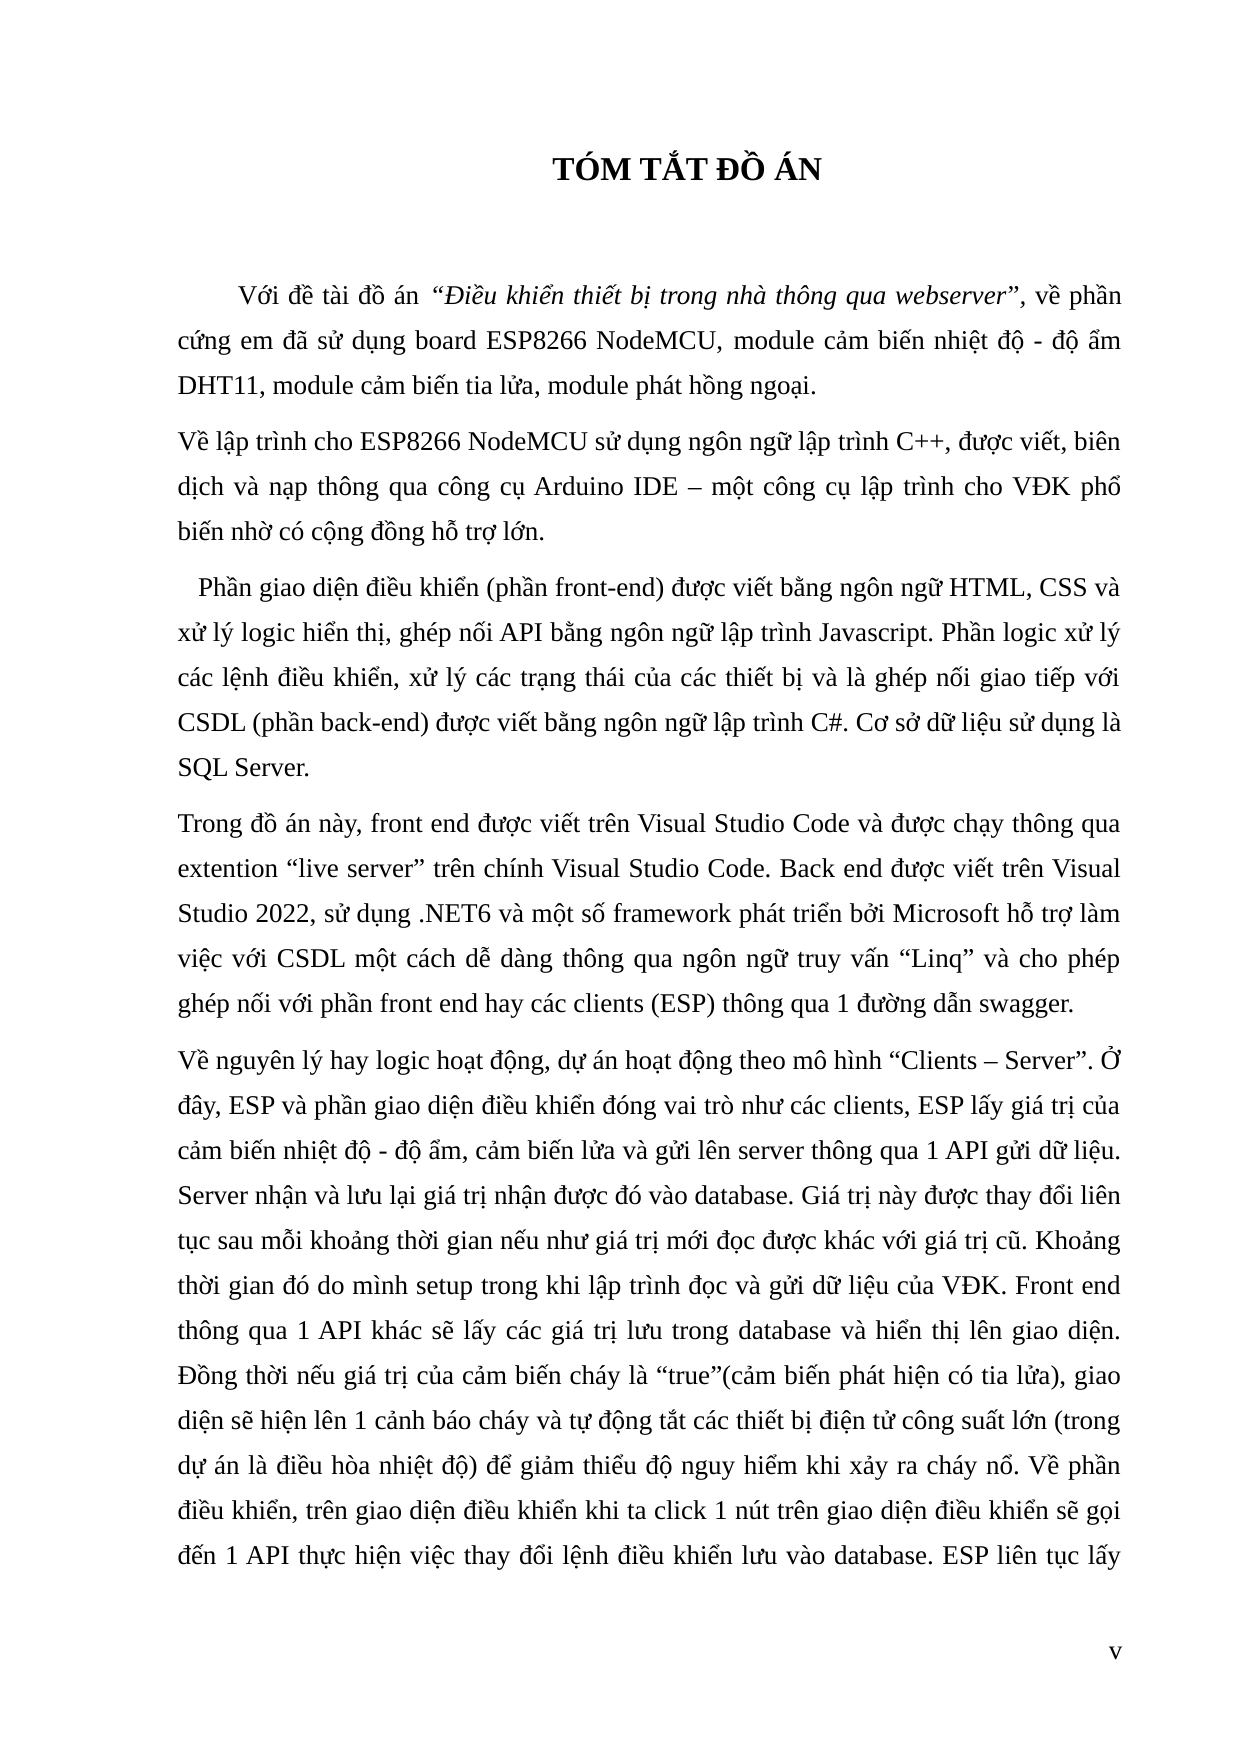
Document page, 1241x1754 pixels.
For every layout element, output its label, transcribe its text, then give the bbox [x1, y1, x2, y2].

subtitle TÓM TẮT ĐỒ ÁN [177, 131, 1122, 206]
text Trong đồ án này, front end được viết trên Visual Studio Code và được chạy thông qua extention “live server” trên chính Visual Studio Code. Back end được viết trên Visual Studio 2022, sử dụng .NET6 và một số framework phát triển bởi Microsoft hỗ trợ làm việc với CSDL một cách dễ dàng thông qua ngôn ngữ truy vấn “Linq” và cho phép ghép nối với phần front end hay các clients (ESP) thông qua 1 đường dẫn swagger. [177, 804, 1122, 1022]
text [177, 1041, 1122, 1573]
text Với đề tài đồ án “Điều khiển thiết bị trong nhà thông qua webserver”, về phần cứng em đã sử dụng board ESP8266 NodeMCU, module cảm biến nhiệt độ - độ ẩm DHT11, module cảm biến tia lửa, module phát hồng ngoại. [177, 276, 1122, 403]
text Về lập trình cho ESP8266 NodeMCU sử dụng ngôn ngữ lập trình C++, được viết, biên dịch và nạp thông qua công cụ Arduino IDE – một công cụ lập trình cho VĐK phổ biến nhờ có cộng đồng hỗ trợ lớn. [177, 422, 1122, 550]
text Phần giao diện điều khiển (phần front-end) được viết bằng ngôn ngữ HTML, CSS và xử lý logic hiển thị, ghép nối API bằng ngôn ngữ lập trình Javascript. Phần logic xử lý các lệnh điều khiển, xử lý các trạng thái của các thiết bị và là ghép nối giao tiếp với CSDL (phần back-end) được viết bằng ngôn ngữ lập trình C#. Cơ sở dữ liệu sử dụng là SQL Server. [177, 568, 1122, 786]
